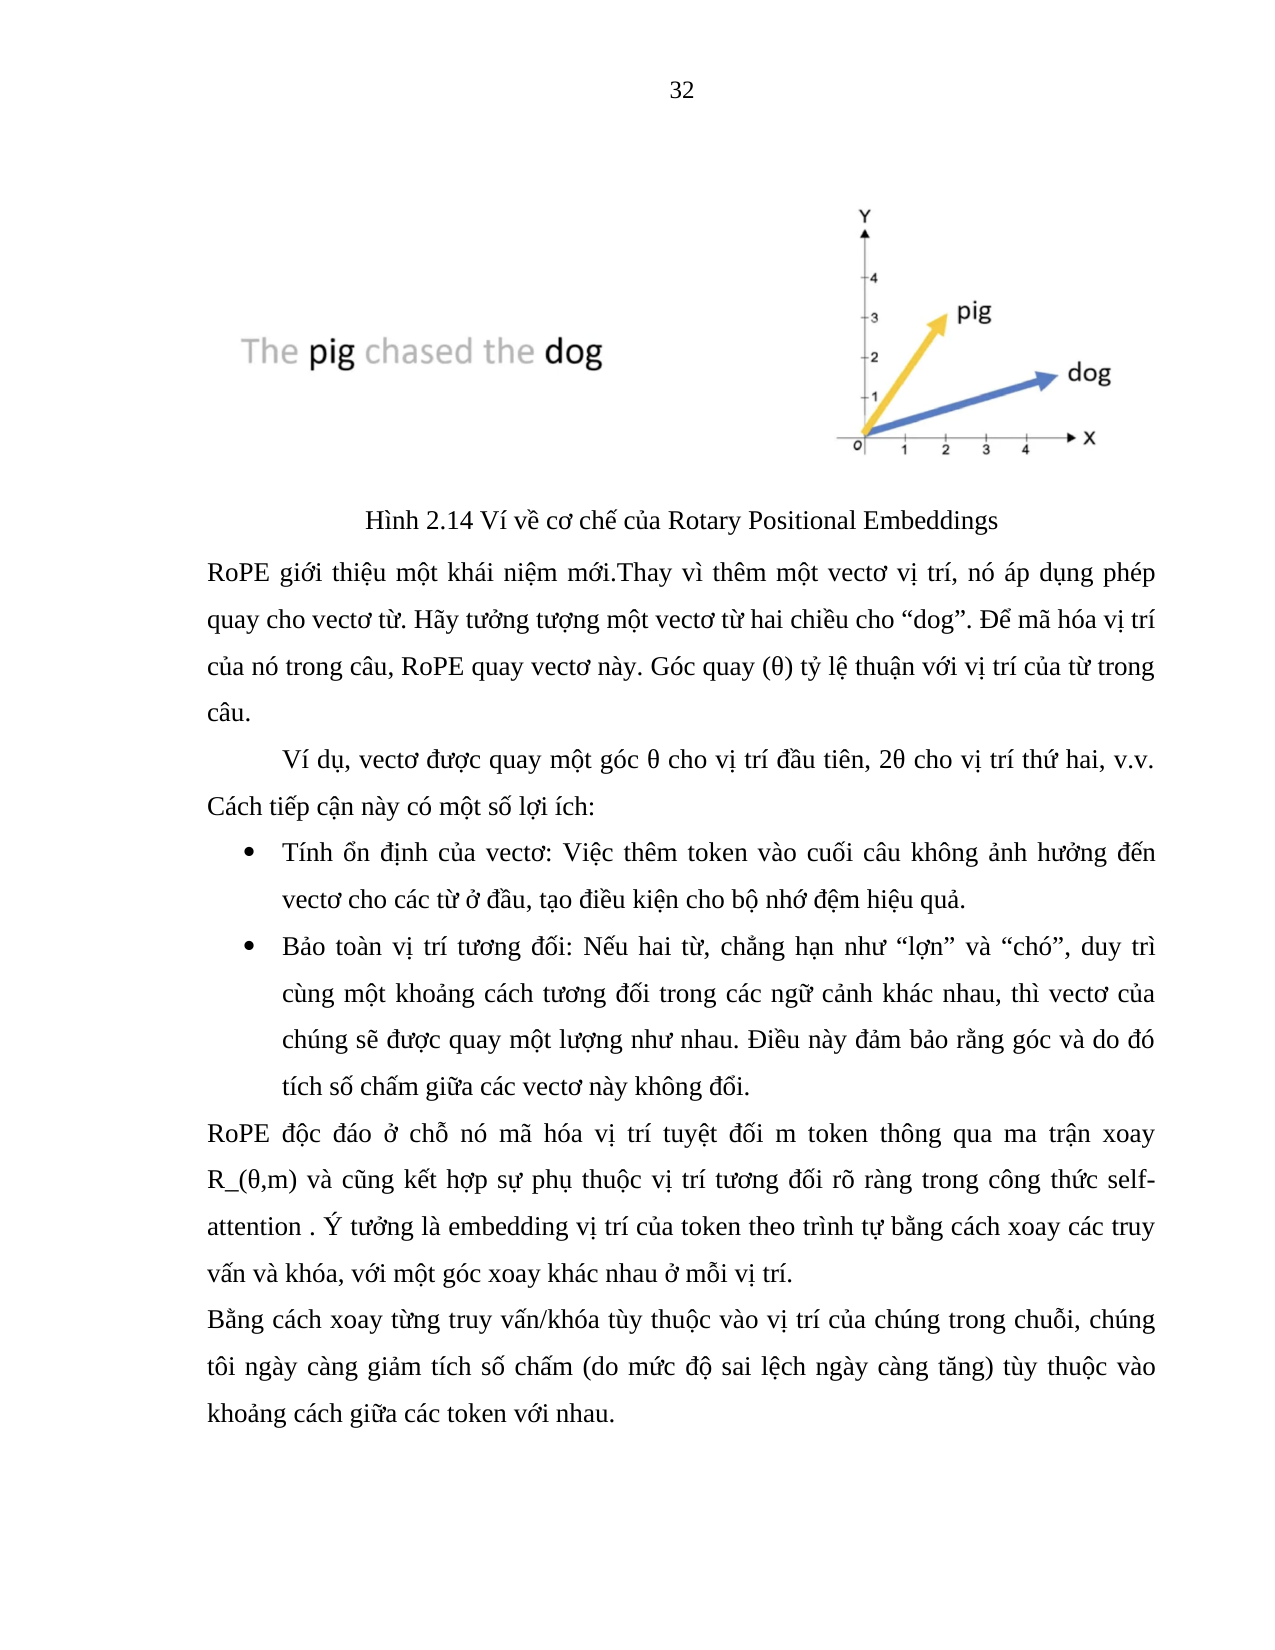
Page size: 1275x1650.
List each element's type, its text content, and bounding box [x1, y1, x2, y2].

text Bằng cách xoay từng truy vấn/khóa tùy thuộc vào vị trí của chúng trong chuỗi, chúng tôi ngày càng giảm tích số chấm (do mức độ sai lệch ngày càng tăng) tùy thuộc vào khoảng cách giữa các token với nhau. [207, 1303, 1157, 1428]
text Ví dụ, vectơ được quay một góc θ cho vị trí đầu tiên, 2θ cho vị trí thứ hai, v.v. Cách tiếp cận này có một số lợi ích: [207, 743, 1157, 821]
text RoPE giới thiệu một khái niệm mới.Thay vì thêm một vectơ vị trí, nó áp dụng phép quay cho vectơ từ. Hãy tưởng tượng một vectơ từ hai chiều cho “dog”. Để mã hóa vị trí của nó trong câu, RoPE quay vectơ này. Góc quay (θ) tỷ lệ thuận với vị trí của từ trong câu. [207, 556, 1157, 728]
picture [206, 206, 1157, 489]
text RoPE độc đáo ở chỗ nó mã hóa vị trí tuyệt đối m token thông qua ma trận xoay R_(θ,m) và cũng kết hợp sự phụ thuộc vị trí tương đối rõ ràng trong công thức self-attention . Ý tưởng là embedding vị trí của token theo trình tự bằng cách xoay các truy vấn và khóa, với một góc xoay khác nhau ở mỗi vị trí. [207, 1117, 1157, 1288]
list Tính ổn định của vectơ: Việc thêm token vào cuối câu không ảnh hưởng đến vectơ cho các từ ở đầu, tạo điều kiện cho bộ nhớ đệm hiệu quả. [244, 836, 1157, 914]
list Bảo toàn vị trí tương đối: Nếu hai từ, chẳng hạn như “lợn” và “chó”, duy trì cùng một khoảng cách tương đối trong các ngữ cảnh khác nhau, thì vectơ của chúng sẽ được quay một lượng như nhau. Điều này đảm bảo rằng góc và do đó tích số chấm giữa các vectơ này không đổi. [244, 930, 1157, 1101]
